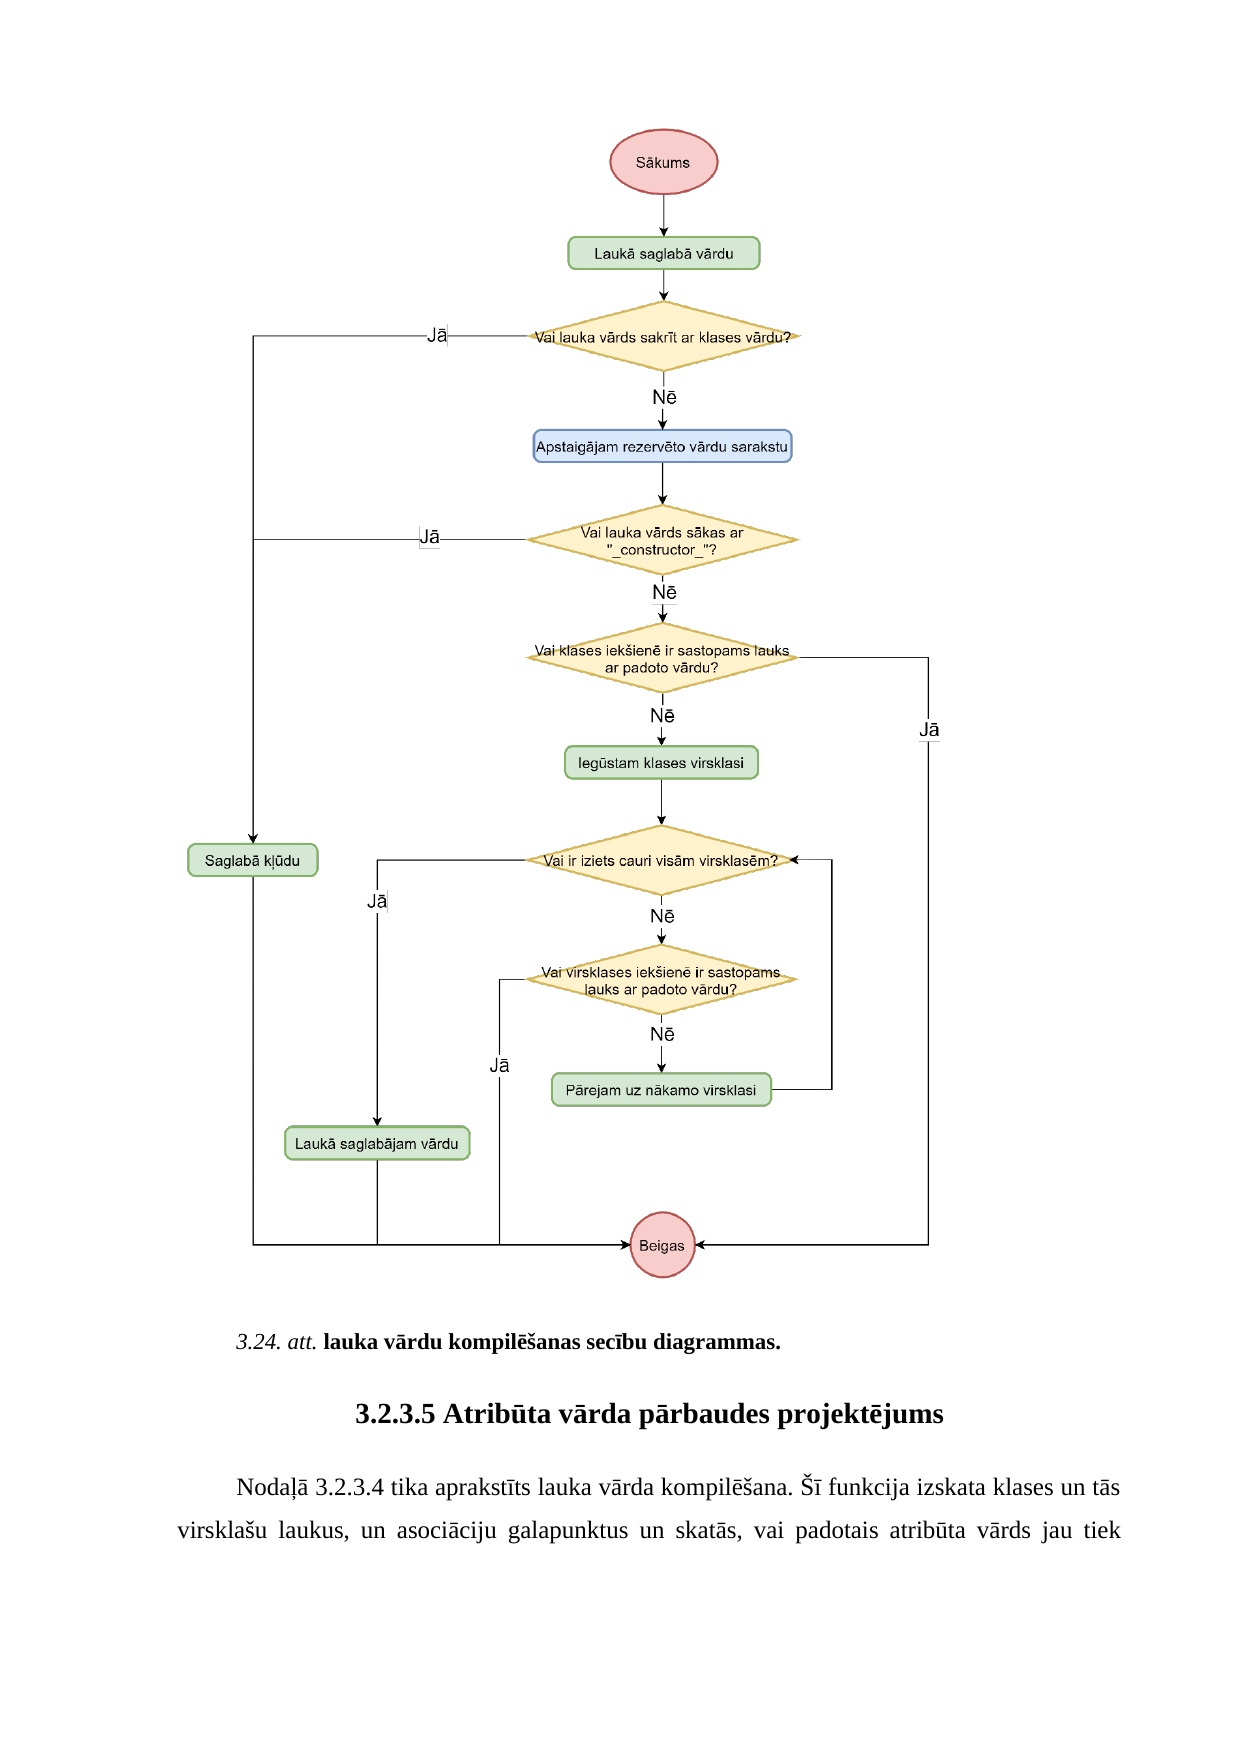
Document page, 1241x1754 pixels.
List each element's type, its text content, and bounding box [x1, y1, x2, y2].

picture [177, 118, 951, 1289]
subtitle 3.2.3.5 Atribūta vārda pārbaudes projektējums [177, 1396, 1122, 1430]
text 3.24. att. lauka vārdu kompilēšanas secību diagrammas. [177, 1328, 1122, 1354]
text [177, 1472, 1122, 1543]
